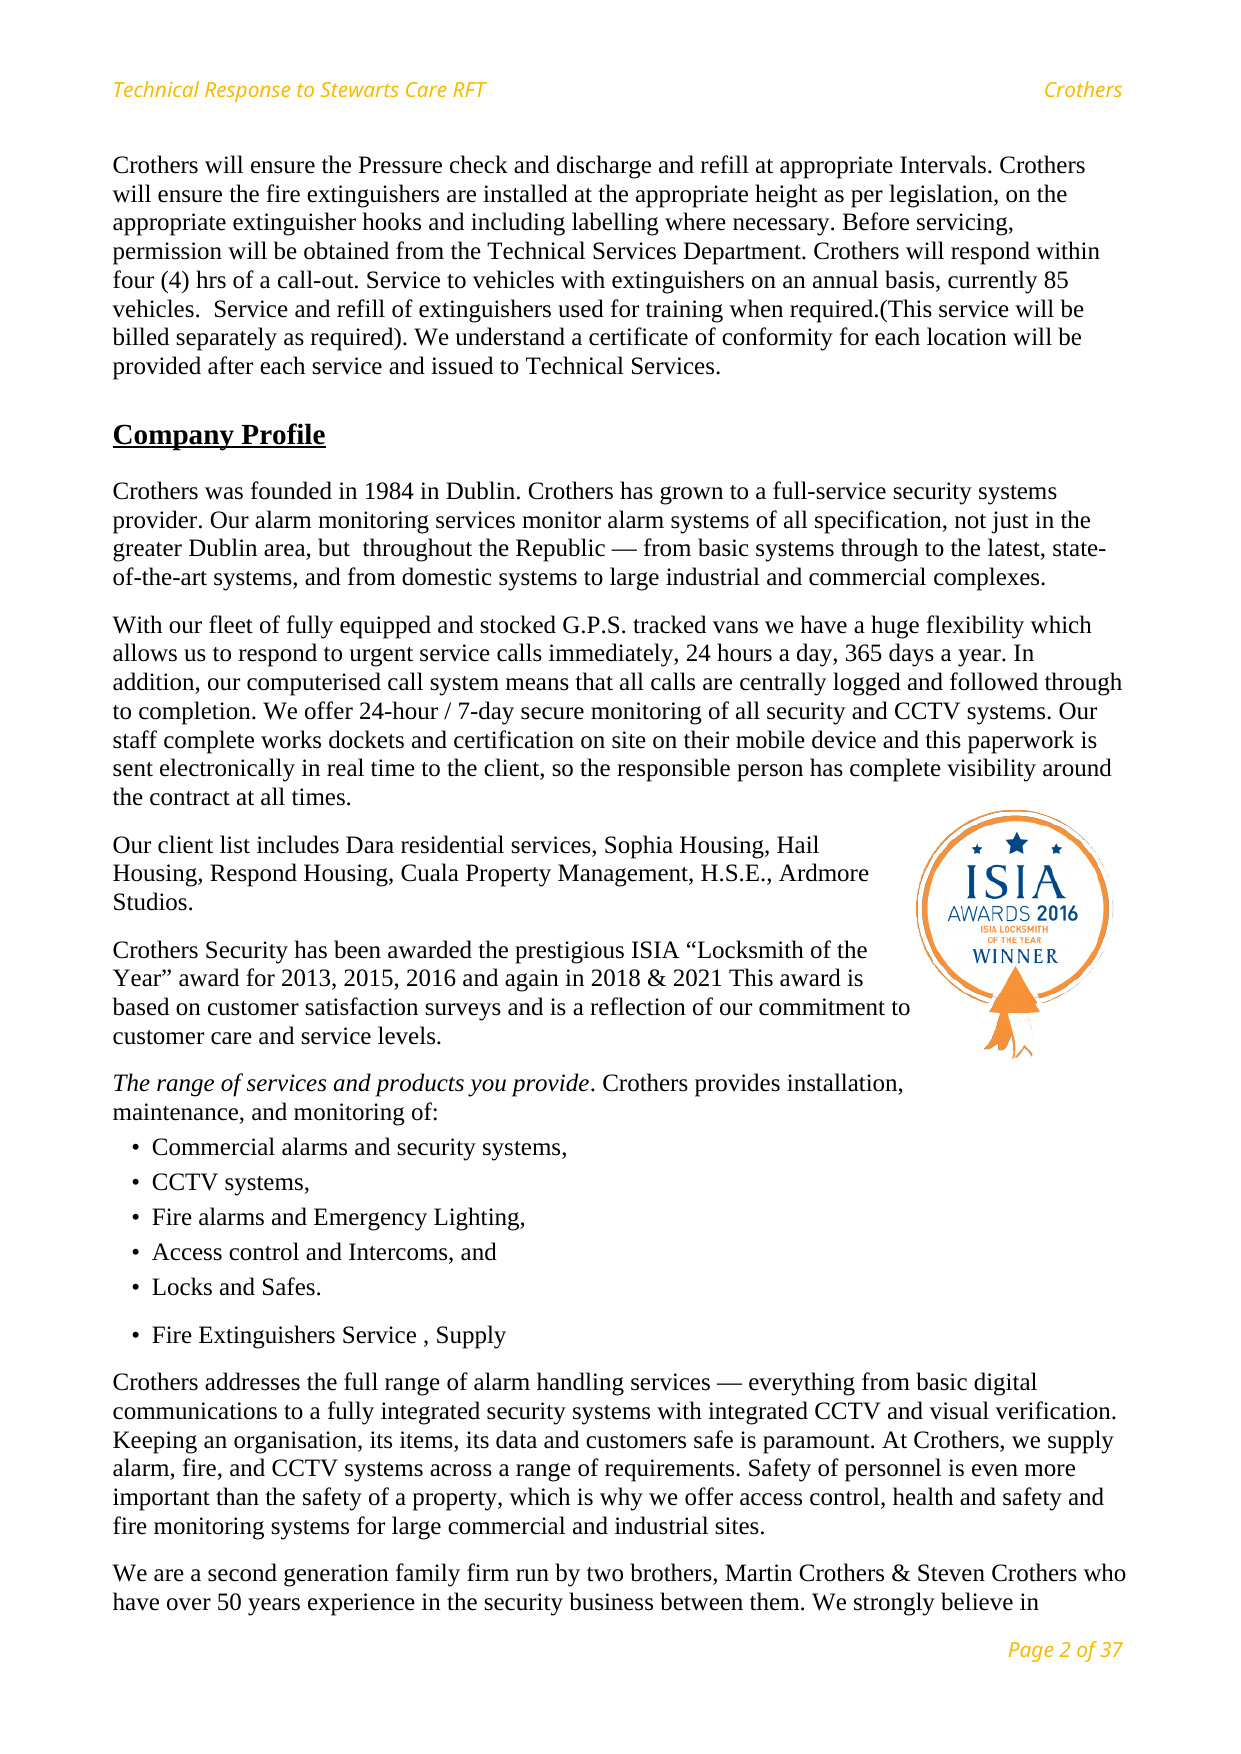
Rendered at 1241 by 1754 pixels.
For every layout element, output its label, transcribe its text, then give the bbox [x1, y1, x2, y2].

subtitle Company Profile [112, 417, 1128, 451]
list Access control and Intercoms, and [131, 1237, 1128, 1266]
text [112, 1558, 1128, 1616]
list Fire Extinguishers Service , Supply [131, 1320, 1128, 1348]
text Crothers addresses the full range of alarm handling services — everything from basic digital communications to a fully integrated security systems with integrated CCTV and visual verification. Keeping an organisation, its items, its data and customers safe is paramount. At Crothers, we supply alarm, fire, and CCTV systems across a range of requirements. Safety of personnel is even more important than the safety of a property, which is why we offer access control, health and safety and fire monitoring systems for large commercial and industrial sites. [112, 1367, 1128, 1540]
text With our fleet of fully equipped and stocked G.P.S. tracked vans we have a huge flexibility which allows us to respond to urgent service calls immediately, 24 hours a day, 365 days a year. In addition, our computerised call system means that all calls are centrally logged and followed through to completion. We offer 24-hour / 7-day secure monitoring of all security and CCTV systems. Our staff complete works dockets and certification on site on their mobile device and this paperwork is sent electronically in real time to the client, so the responsible person has complete visibility around the contract at all times. [112, 610, 1128, 811]
list Locks and Safes. [131, 1272, 1128, 1301]
picture [904, 800, 1125, 1077]
text The range of services and products you provide. Crothers provides installation, maintenance, and monitoring of: [112, 1068, 1128, 1126]
text Crothers will ensure the Pressure check and discharge and refill at appropriate Intervals. Crothers will ensure the fire extinguishers are installed at the appropriate height as per legislation, on the appropriate extinguisher hooks and including labelling where necessary. Before servicing, permission will be obtained from the Technical Services Department. Crothers will respond within four (4) hrs of a call-out. Service to vehicles with extinguishers on an annual basis, currently 85 vehicles. Service and refill of extinguishers used for training when required.(This service will be billed separately as required). We understand a certificate of conformity for each location will be provided after each service and issued to Technical Services. [112, 150, 1128, 380]
text Crothers was founded in 1984 in Dublin. Crothers has grown to a full-service security systems provider. Our alarm monitoring services monitor alarm systems of all specification, not just in the greater Dublin area, but throughout the Republic — from basic systems through to the latest, state-of-the-art systems, and from domestic systems to large industrial and commercial complexes. [112, 476, 1128, 591]
text Our client list includes Dara residential services, Sophia Housing, Hail Housing, Respond Housing, Cuala Property Management, H.S.E., Ardmore Studios. [112, 830, 904, 916]
list CCTV systems, [131, 1167, 1128, 1196]
list Fire alarms and Emergency Lighting, [131, 1202, 1128, 1231]
list Commercial alarms and security systems, [131, 1132, 1128, 1161]
text Crothers Security has been awarded the prestigious ISIA “Locksmith of the Year” award for 2013, 2015, 2016 and again in 2018 & 2021 This award is based on customer satisfaction surveys and is a reflection of our commitment to customer care and service levels. [112, 935, 904, 1050]
